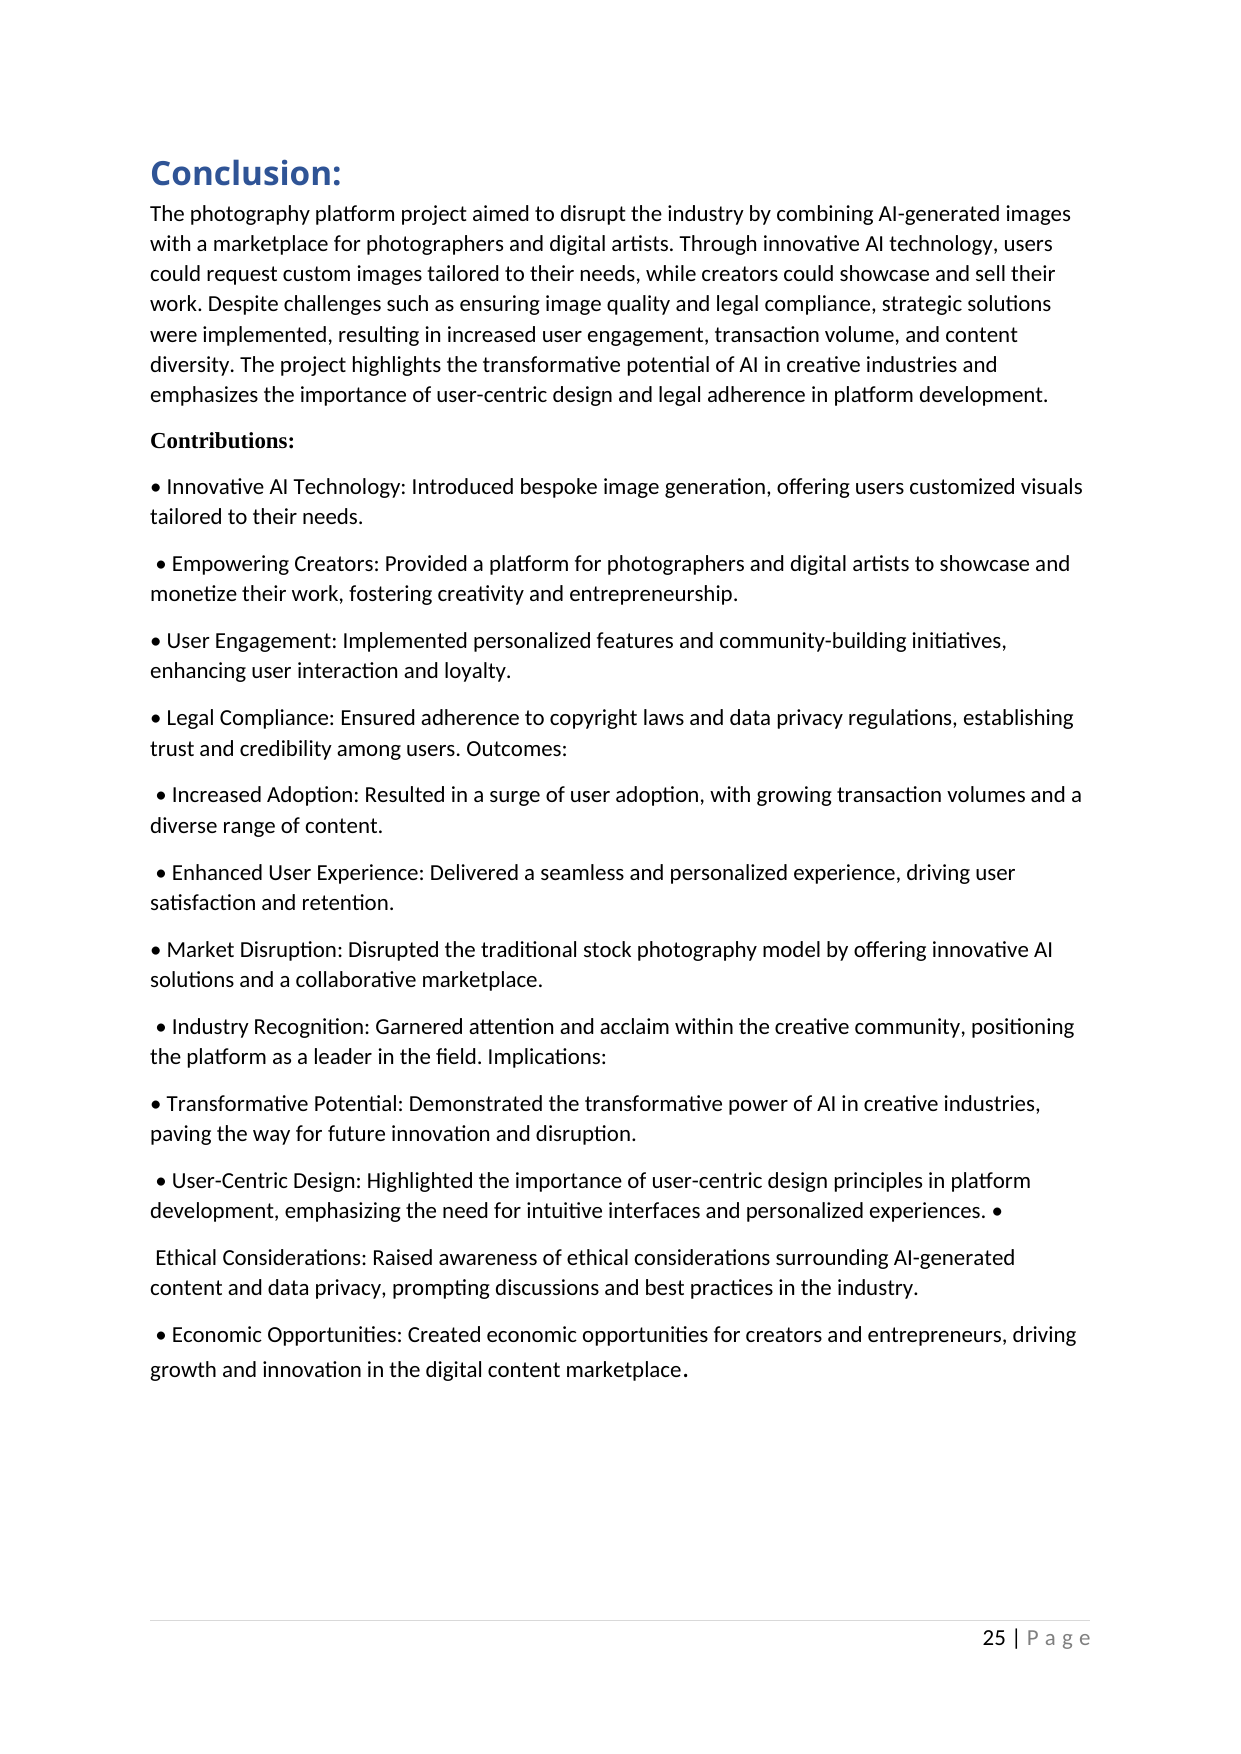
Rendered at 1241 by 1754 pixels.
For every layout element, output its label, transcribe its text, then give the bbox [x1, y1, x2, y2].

text • Empowering Creators: Provided a platform for photographers and digital artists to showcase and monetize their work, fostering creativity and entrepreneurship. [150, 549, 1090, 607]
text • Legal Compliance: Ensured adherence to copyright laws and data privacy regulations, establishing trust and credibility among users. Outcomes: [150, 703, 1090, 762]
text The photography platform project aimed to disrupt the industry by combining AI-generated images with a marketplace for photographers and digital artists. Through innovative AI technology, users could request custom images tailored to their needs, while creators could showcase and sell their work. Despite challenges such as ensuring image quality and legal compliance, strategic solutions were implemented, resulting in increased user engagement, transaction volume, and content diversity. The project highlights the transformative potential of AI in creative industries and emphasizes the importance of user-centric design and legal adherence in platform development. [150, 199, 1090, 408]
text • User Engagement: Implemented personalized features and community-building initiatives, enhancing user interaction and loyalty. [150, 626, 1090, 684]
text • Increased Adoption: Resulted in a surge of user adoption, with growing transaction volumes and a diverse range of content. [150, 781, 1090, 839]
text Contributions: [150, 427, 1090, 453]
text • Enhanced User Experience: Delivered a seamless and personalized experience, driving user satisfaction and retention. [150, 858, 1090, 916]
text Ethical Considerations: Raised awareness of ethical considerations surrounding AI-generated content and data privacy, prompting discussions and best practices in the industry. [150, 1243, 1090, 1301]
text • User-Centric Design: Highlighted the importance of user-centric design principles in platform development, emphasizing the need for intuitive interfaces and personalized experiences. • [150, 1166, 1090, 1224]
text • Innovative AI Technology: Introduced bespoke image generation, offering users customized visuals tailored to their needs. [150, 472, 1090, 530]
text • Transformative Potential: Demonstrated the transformative power of AI in creative industries, paving the way for future innovation and disruption. [150, 1089, 1090, 1147]
text • Economic Opportunities: Created economic opportunities for creators and entrepreneurs, driving growth and innovation in the digital content marketplace. [150, 1320, 1090, 1385]
subtitle Conclusion: [150, 150, 1090, 195]
text • Market Disruption: Disrupted the traditional stock photography model by offering innovative AI solutions and a collaborative marketplace. [150, 935, 1090, 993]
text • Industry Recognition: Garnered attention and acclaim within the creative community, positioning the platform as a leader in the field. Implications: [150, 1012, 1090, 1070]
